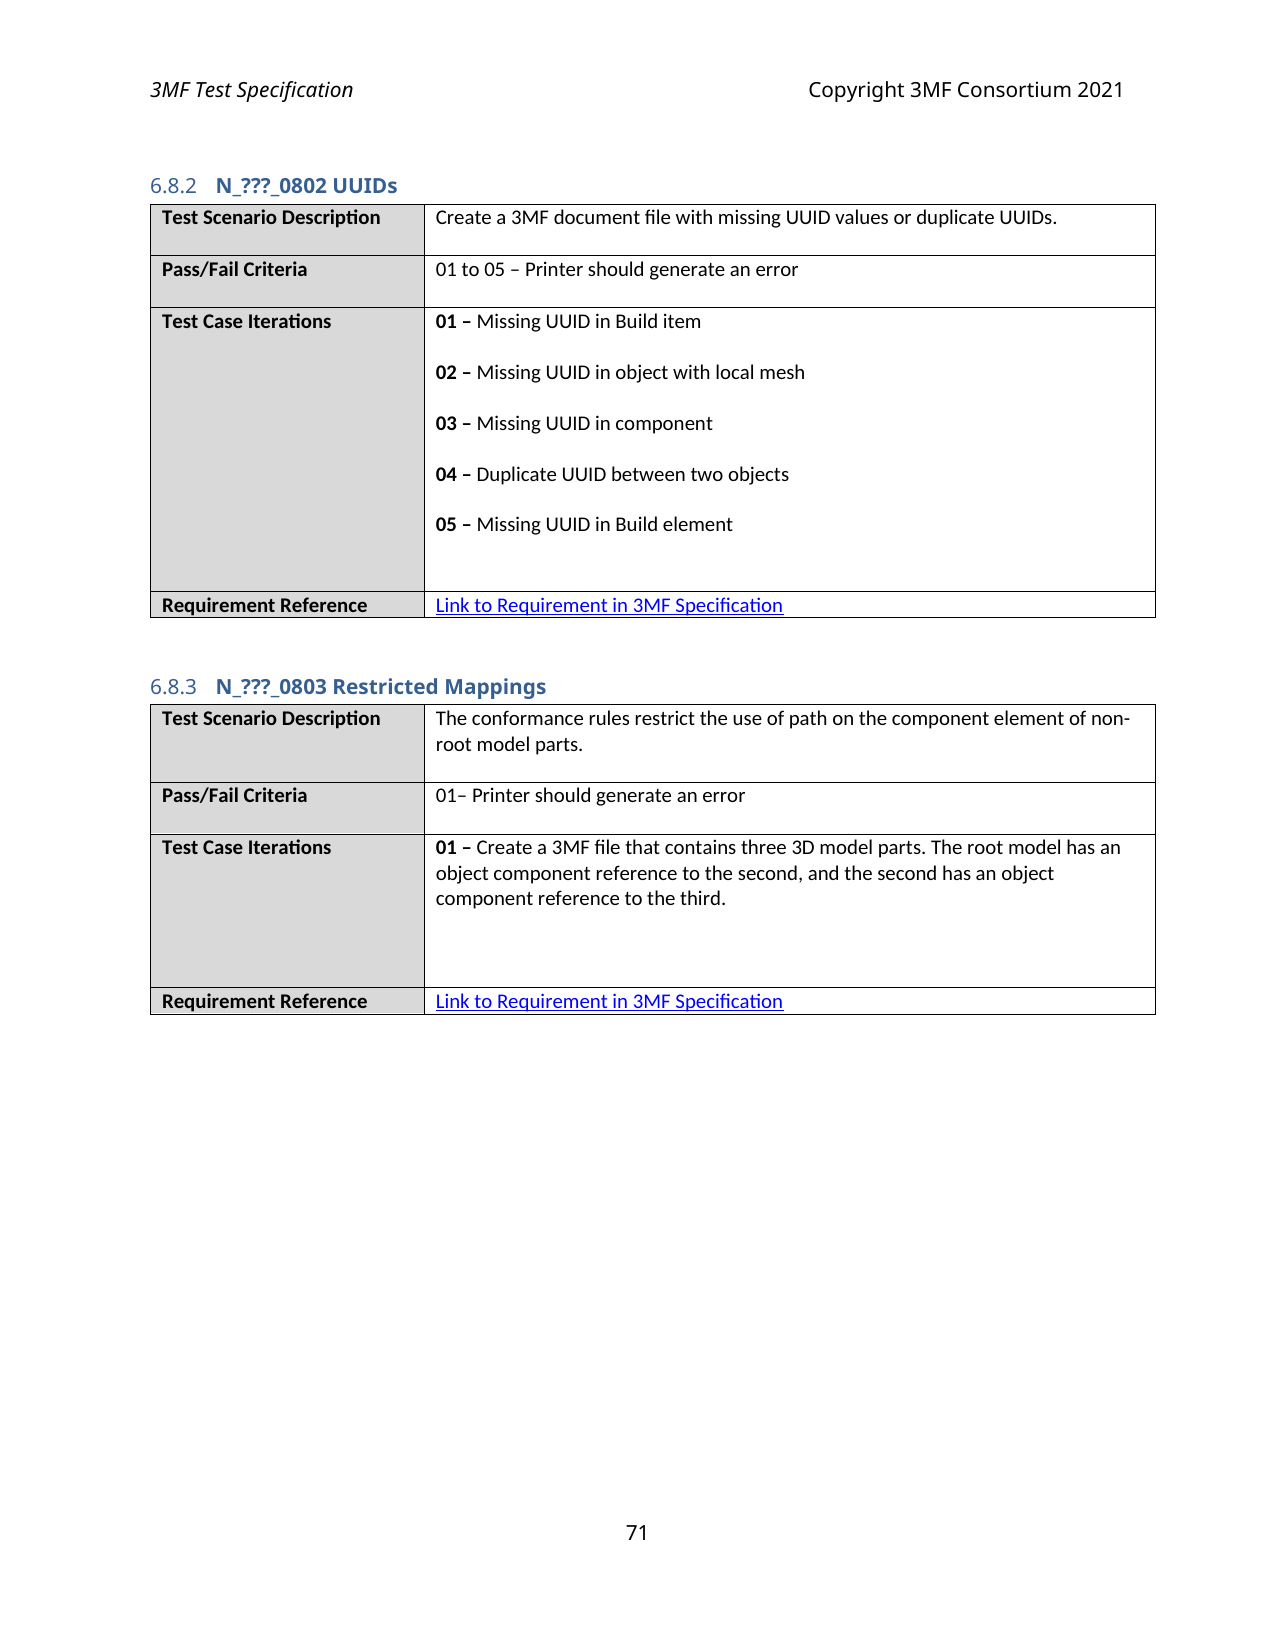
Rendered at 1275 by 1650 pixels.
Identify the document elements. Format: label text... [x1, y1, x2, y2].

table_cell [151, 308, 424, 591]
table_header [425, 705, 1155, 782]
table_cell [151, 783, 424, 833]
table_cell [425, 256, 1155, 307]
subtitle N_???_0803 Restricted Mappings [150, 672, 1125, 700]
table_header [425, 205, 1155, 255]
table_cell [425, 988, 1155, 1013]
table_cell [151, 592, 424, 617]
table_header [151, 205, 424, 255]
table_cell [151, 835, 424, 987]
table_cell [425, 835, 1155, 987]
subtitle N_???_0802 UUIDs [150, 171, 1125, 199]
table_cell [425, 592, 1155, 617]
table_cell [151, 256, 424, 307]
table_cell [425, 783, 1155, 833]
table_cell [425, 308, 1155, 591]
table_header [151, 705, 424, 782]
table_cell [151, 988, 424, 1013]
